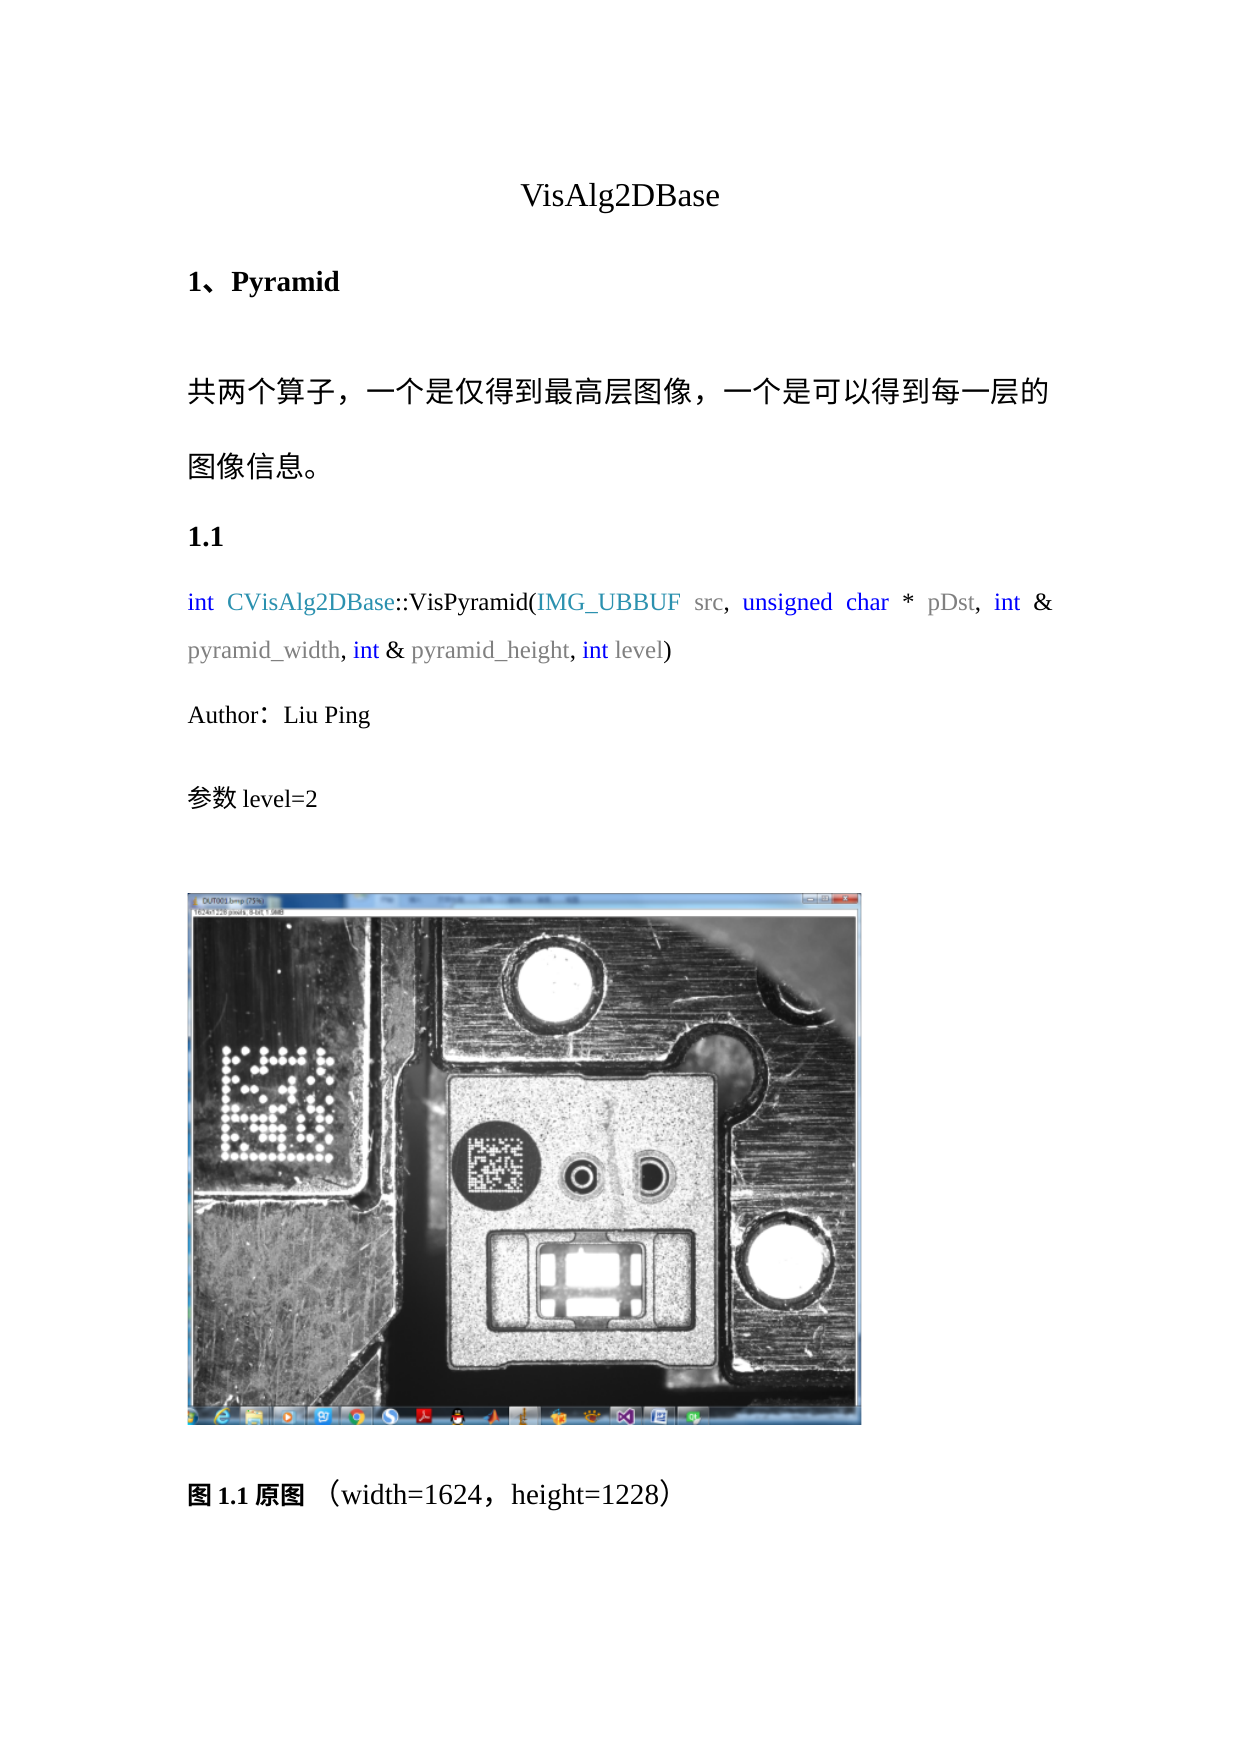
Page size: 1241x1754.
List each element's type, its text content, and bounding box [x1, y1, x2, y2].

text VisAlg2DBase [187, 162, 1053, 227]
text 1.1 [187, 503, 1053, 568]
text int CVisAlg2DBase::VisPyramid(IMG_UBBUF src, unsigned char * pDst, int & pyramid_width, int & pyramid_height, int level) [187, 585, 1053, 666]
text 共两个算子，一个是仅得到最高层图像，一个是可以得到每一层的图像信息。 [187, 357, 1053, 497]
text 图1.1 原图 （width=1624，height=1228） [187, 1459, 1053, 1524]
picture [187, 893, 862, 1425]
text 1、Pyramid [187, 246, 1053, 311]
text 参数level=2 [187, 764, 1053, 829]
text Author：Liu Ping [187, 681, 1053, 746]
